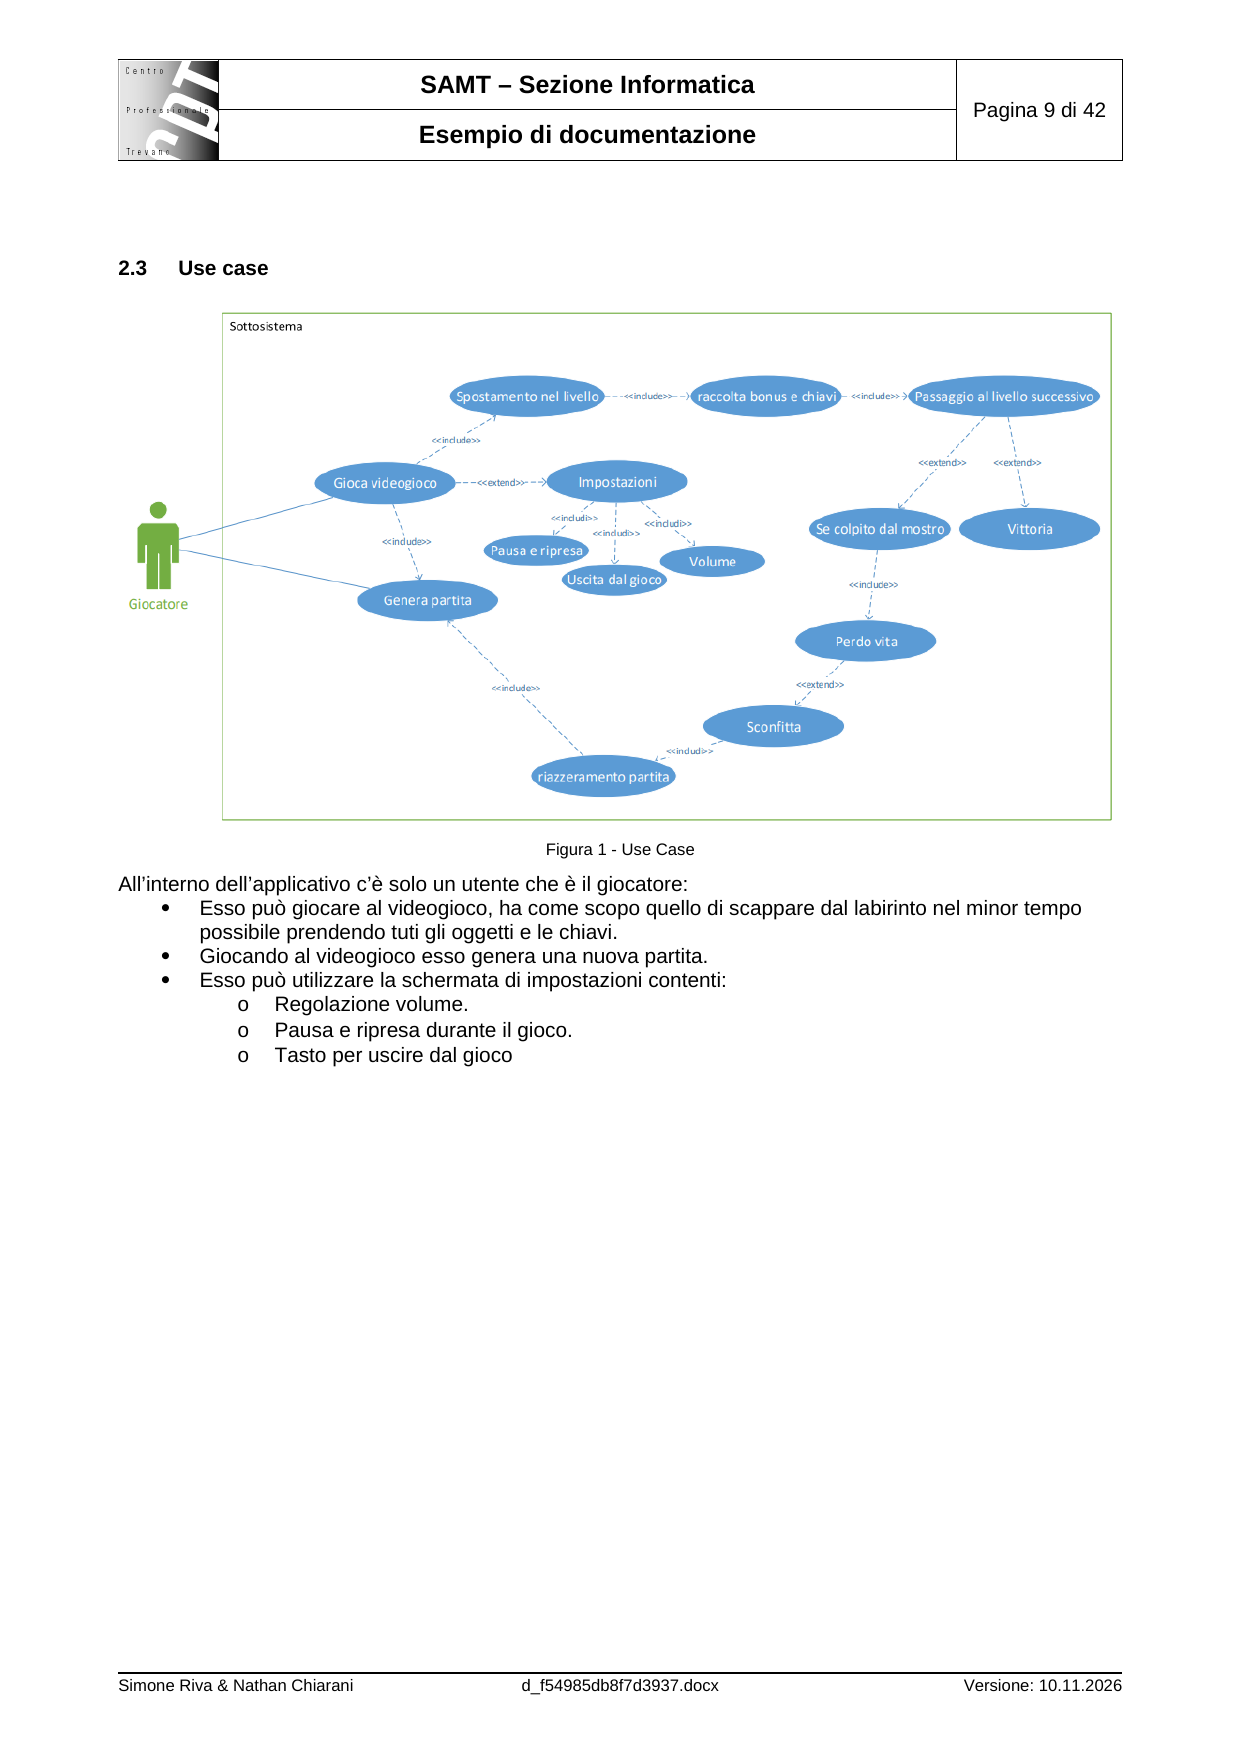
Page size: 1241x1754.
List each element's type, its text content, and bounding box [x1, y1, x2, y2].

picture [118, 304, 1123, 828]
subtitle Use case [118, 256, 1122, 280]
list Esso può giocare al videogioco, ha come scopo quello di scappare dal labirinto nel minor tempo possibile prendendo tuti gli oggetti e le chiavi. [162, 895, 1122, 943]
list Tasto per uscire dal gioco [237, 1043, 1122, 1069]
list Esso può utilizzare la schermata di impostazioni contenti: [162, 967, 1122, 992]
list Pausa e ripresa durante il gioco. [237, 1017, 1122, 1043]
list Regolazione volume. [237, 992, 1122, 1017]
picture [118, 60, 219, 160]
text All’interno dell’applicativo c’è solo un utente che è il giocatore: [118, 871, 1122, 895]
list Giocando al videogioco esso genera una nuova partita. [162, 943, 1122, 967]
